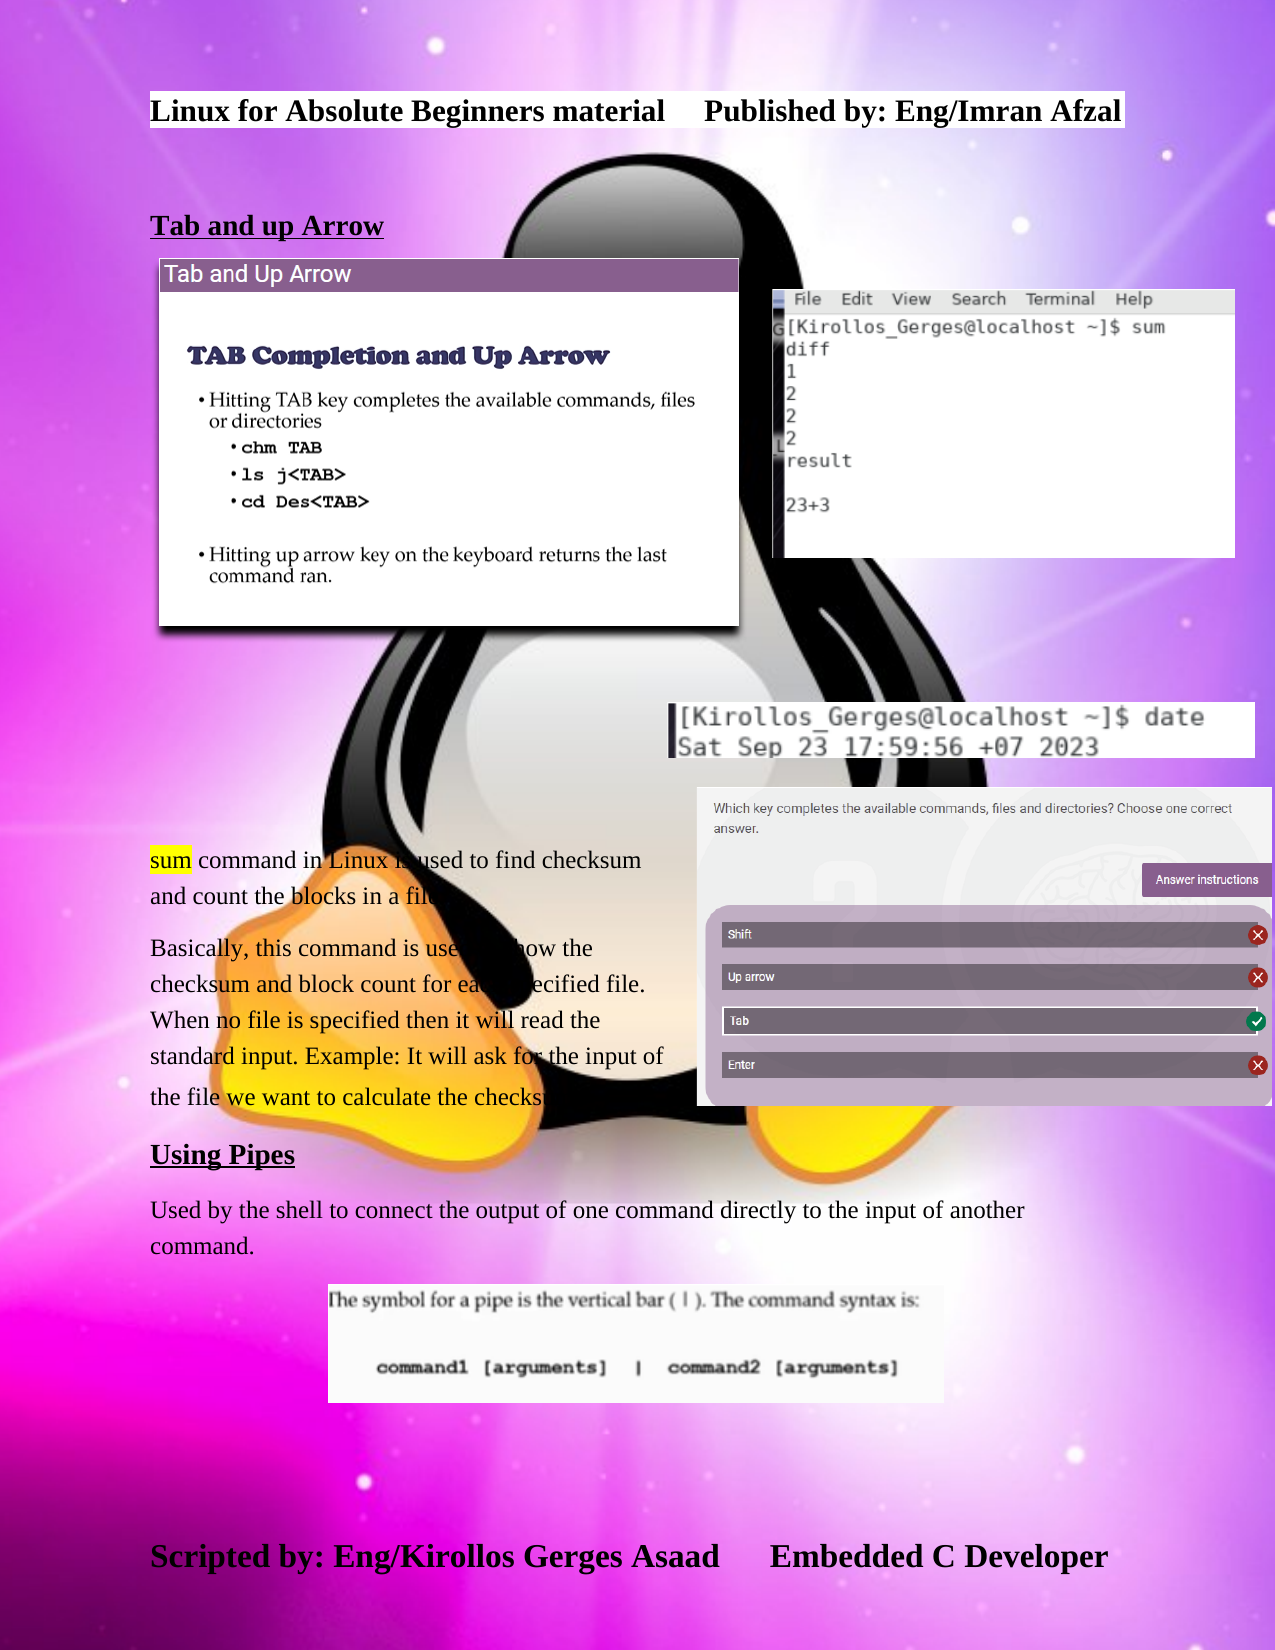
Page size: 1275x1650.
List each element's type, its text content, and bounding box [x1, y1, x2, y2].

text Tab and up Arrow [150, 208, 1125, 242]
picture [0, 0, 1275, 1650]
text Used by the shell to connect the output of one command directly to the input of another command. [150, 1196, 1125, 1260]
text Basically, this command is used to show the checksum and block count for each specified file. When no file is specified then it will read the standard input. Example: It will ask for the input of the file we want to calculate the checksum. [150, 933, 1125, 1112]
text sum command in Linux is used to find checksum and count the blocks in a file. [150, 845, 696, 910]
text Using Pipes [150, 1137, 1125, 1171]
